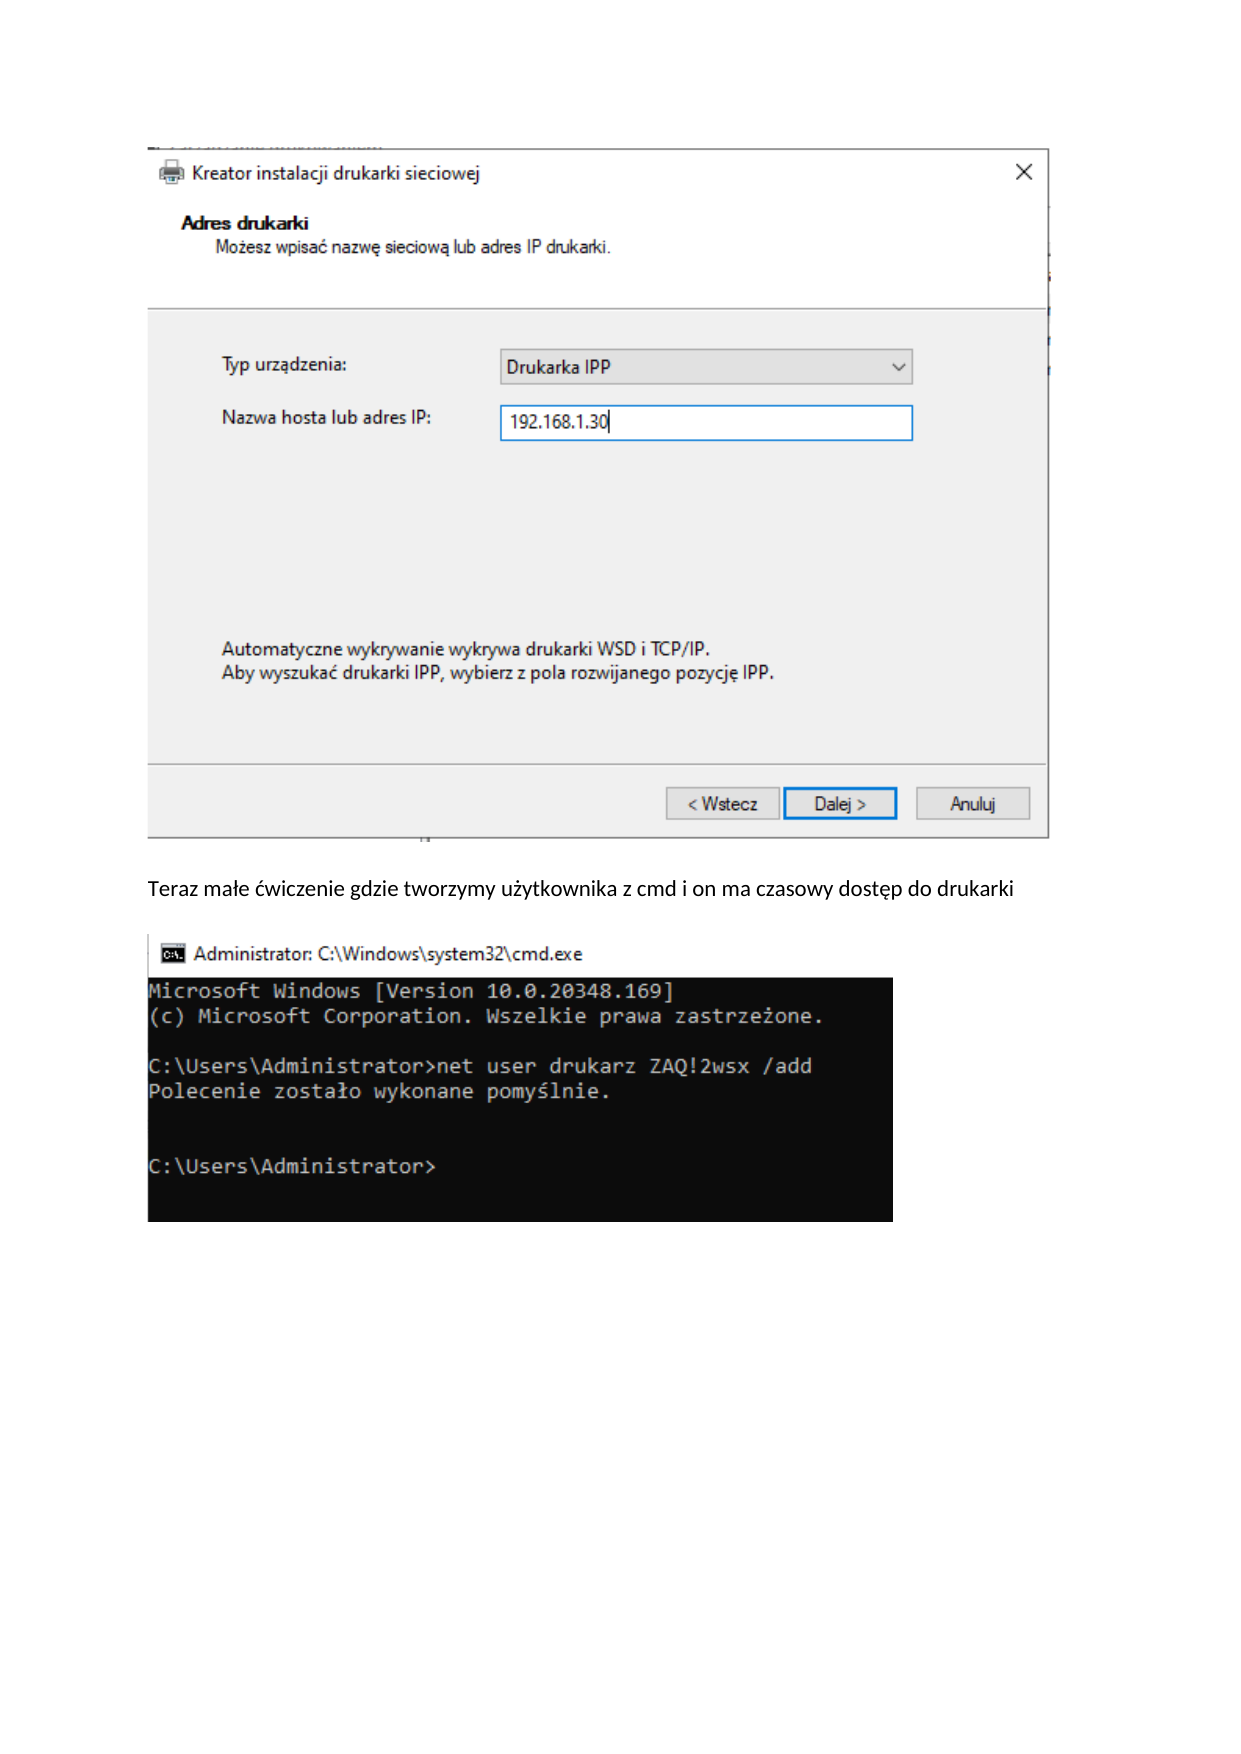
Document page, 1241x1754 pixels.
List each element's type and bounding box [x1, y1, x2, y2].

text [148, 148, 1093, 1282]
picture [147, 147, 1051, 842]
picture [147, 934, 893, 1222]
